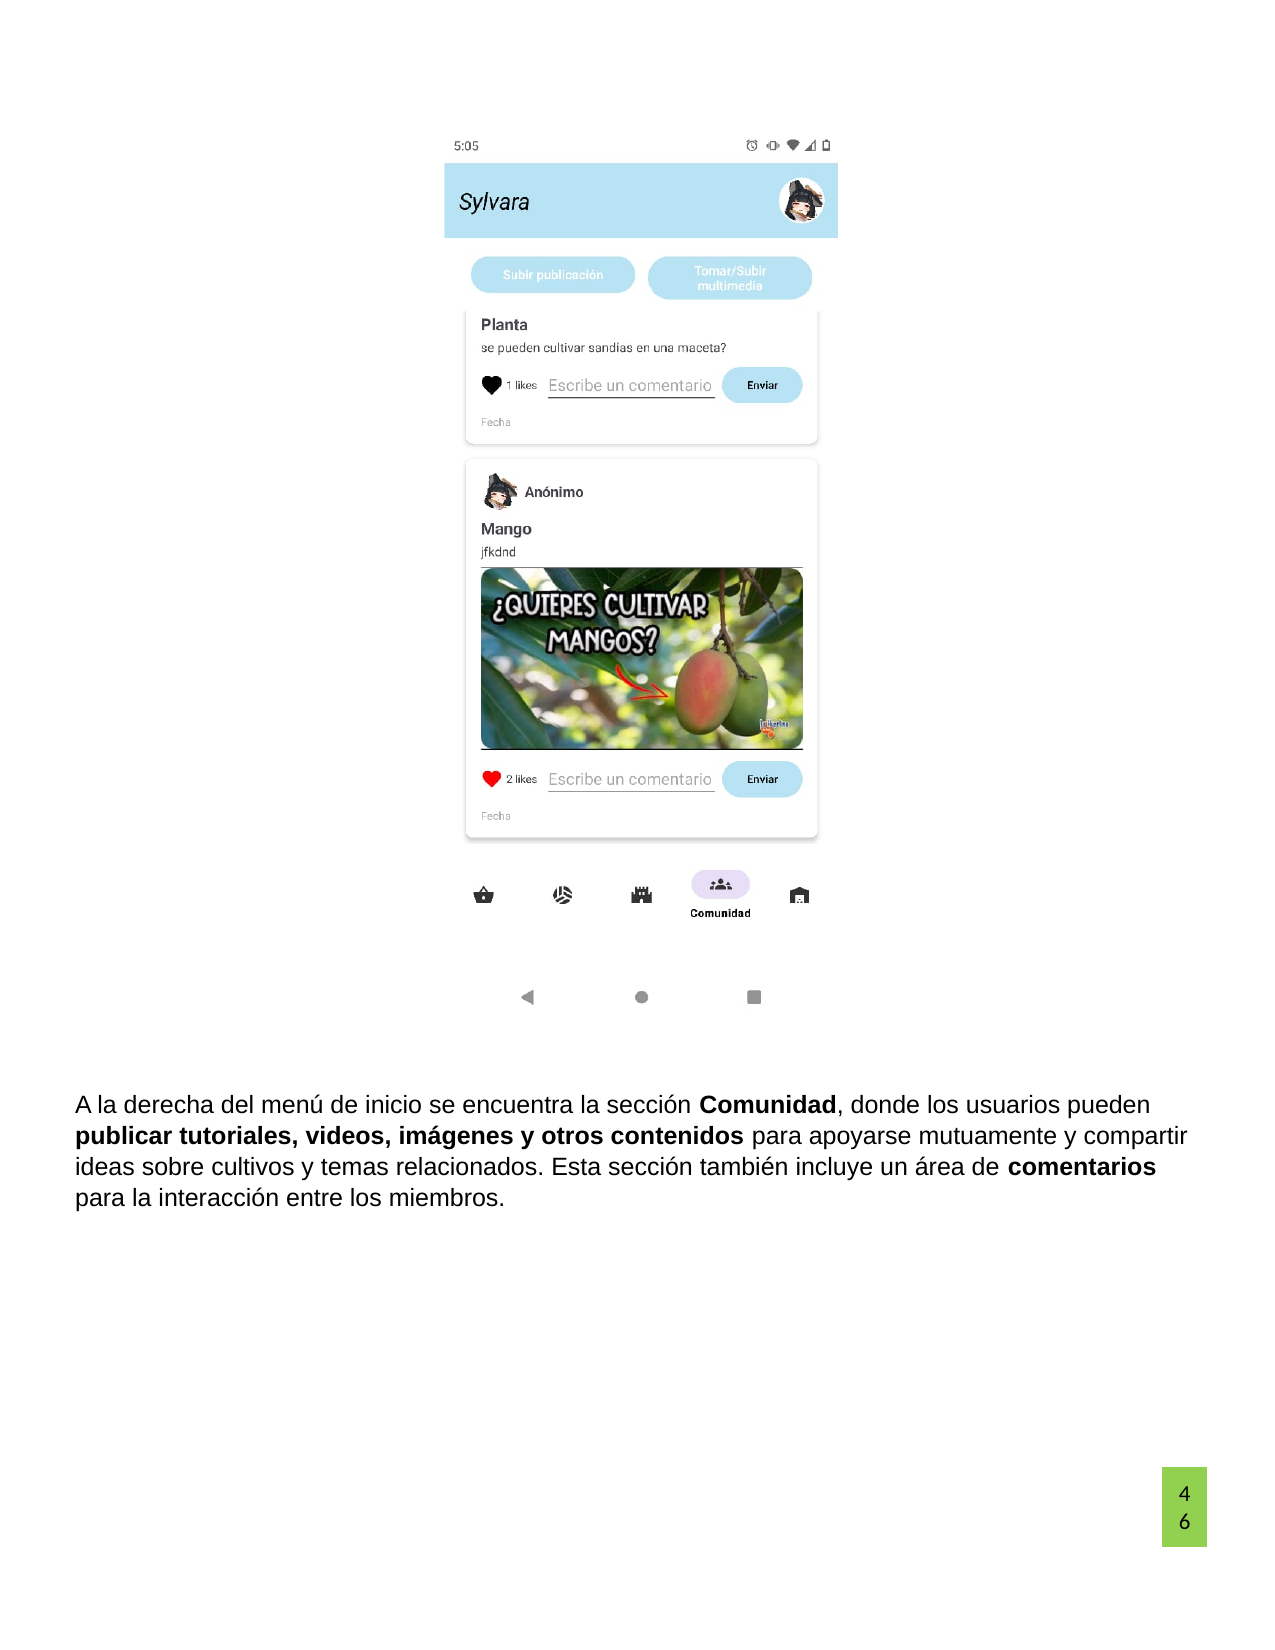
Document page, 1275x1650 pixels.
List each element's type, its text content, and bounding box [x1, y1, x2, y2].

text A la derecha del menú de inicio se encuentra la sección Comunidad, donde los usuarios pueden publicar tutoriales, videos, imágenes y otros contenidos para apoyarse mutuamente y compartir ideas sobre cultivos y temas relacionados. Esta sección también incluye un área de comentarios para la interacción entre los miembros. [75, 1090, 1207, 1212]
picture [444, 121, 838, 1019]
